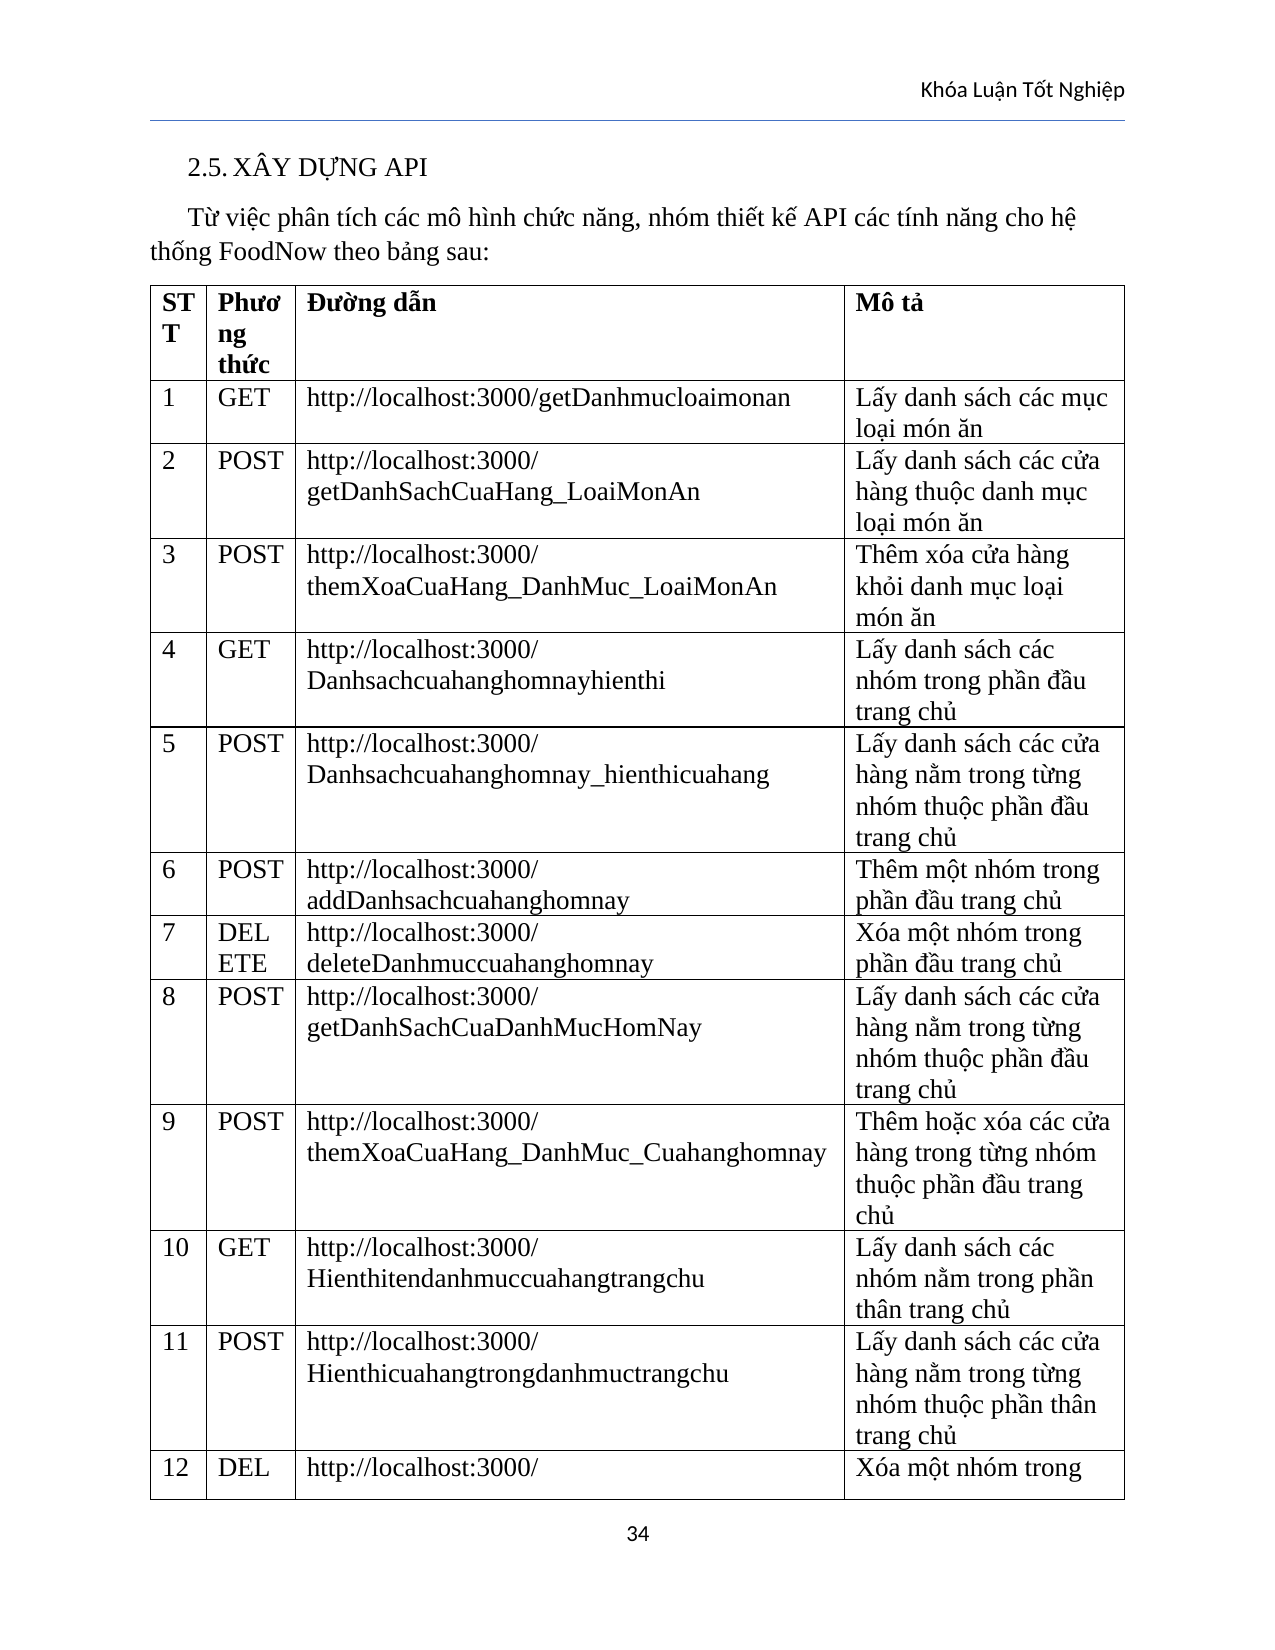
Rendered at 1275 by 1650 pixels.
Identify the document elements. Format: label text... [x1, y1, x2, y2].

table_cell http://localhost:3000/Hienthicuahangtrongdanhmuctrangchu [296, 1326, 844, 1450]
table_cell GET [207, 633, 295, 726]
table_cell 1 [151, 381, 206, 443]
table_cell 9 [151, 1105, 206, 1230]
table_cell Thêm xóa cửa hàng khỏi danh mục loại món ăn [845, 539, 1124, 632]
table_header Mô tả [845, 286, 1124, 380]
table_cell http://localhost:3000/getDanhmucloaimonan [296, 381, 844, 443]
table_cell 4 [151, 633, 206, 726]
table_header Phương thức [207, 286, 295, 380]
table_cell Lấy danh sách các nhóm trong phần đầu trang chủ [845, 633, 1124, 726]
table_header STT [151, 286, 206, 380]
table_cell http://localhost:3000/Danhsachcuahanghomnayhienthi [296, 633, 844, 726]
table_cell POST [207, 728, 295, 852]
table_cell POST [207, 853, 295, 915]
table_cell http://localhost:3000/addDanhsachcuahanghomnay [296, 853, 844, 915]
table_cell http://localhost:3000/getDanhSachCuaDanhMucHomNay [296, 980, 844, 1104]
table_cell 12 [151, 1451, 206, 1499]
table_cell Xóa một nhóm trong phần đầu trang chủ [845, 916, 1124, 979]
table_cell Lấy danh sách các cửa hàng nằm trong từng nhóm thuộc phần đầu trang chủ [845, 980, 1124, 1104]
table_cell POST [207, 1326, 295, 1450]
table_cell Thêm hoặc xóa các cửa hàng trong từng nhóm thuộc phần đầu trang chủ [845, 1105, 1124, 1230]
table_cell http://localhost:3000/themXoaCuaHang_DanhMuc_LoaiMonAn [296, 539, 844, 632]
table_cell DELETE [207, 1451, 295, 1499]
table_cell 2 [151, 444, 206, 537]
table_cell GET [207, 381, 295, 443]
table_cell POST [207, 444, 295, 537]
text Từ việc phân tích các mô hình chức năng, nhóm thiết kế API các tính năng cho hệ thống FoodNow theo bảng sau: [150, 201, 1125, 266]
table_cell 10 [151, 1231, 206, 1324]
table_cell http://localhost:3000/getDanhSachCuaHang_LoaiMonAn [296, 444, 844, 537]
table_cell GET [207, 1231, 295, 1324]
table_cell http://localhost:3000/deleteDanhmuccuahanghomnay [296, 916, 844, 979]
table_cell 11 [151, 1326, 206, 1450]
table_cell http://localhost:3000/Hienthitendanhmuccuahangtrangchu [296, 1231, 844, 1324]
table_cell Lấy danh sách các mục loại món ăn [845, 381, 1124, 443]
table_cell DELETE [207, 916, 295, 979]
list XÂY DỰNG API [187, 151, 1125, 182]
table_cell 8 [151, 980, 206, 1104]
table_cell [845, 1451, 1124, 1499]
table_cell Lấy danh sách các cửa hàng nằm trong từng nhóm thuộc phần đầu trang chủ [845, 728, 1124, 852]
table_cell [296, 1451, 844, 1499]
table_cell Lấy danh sách các cửa hàng thuộc danh mục loại món ăn [845, 444, 1124, 537]
table_cell 3 [151, 539, 206, 632]
table_cell POST [207, 980, 295, 1104]
table_cell POST [207, 1105, 295, 1230]
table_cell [845, 1326, 1124, 1450]
table_cell Thêm một nhóm trong phần đầu trang chủ [845, 853, 1124, 915]
table_cell 6 [151, 853, 206, 915]
table_cell 7 [151, 916, 206, 979]
table_header Đường dẫn [296, 286, 844, 380]
table_cell http://localhost:3000/Danhsachcuahanghomnay_hienthicuahang [296, 728, 844, 852]
table_cell 5 [151, 728, 206, 852]
table_cell Lấy danh sách các nhóm nằm trong phần thân trang chủ [845, 1231, 1124, 1324]
table_cell POST [207, 539, 295, 632]
table_cell http://localhost:3000/themXoaCuaHang_DanhMuc_Cuahanghomnay [296, 1105, 844, 1230]
